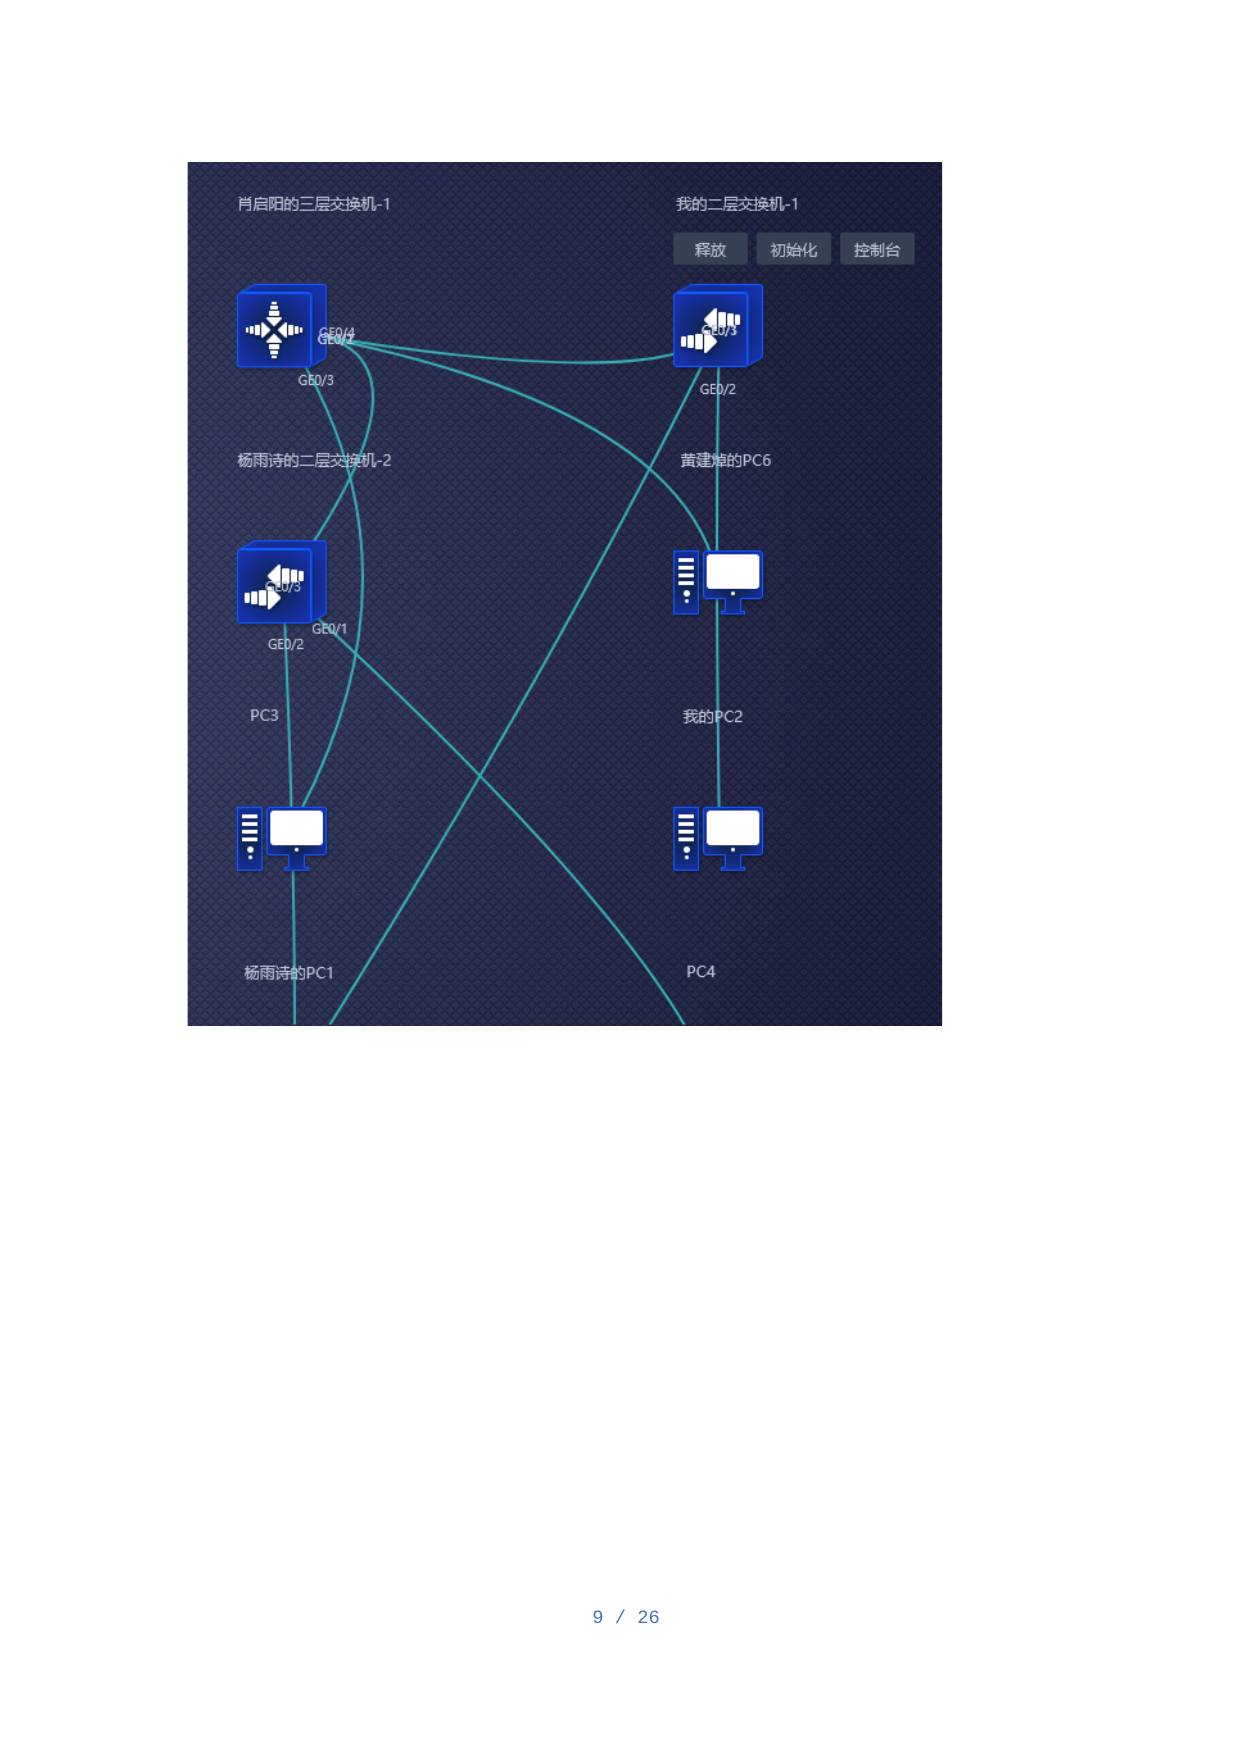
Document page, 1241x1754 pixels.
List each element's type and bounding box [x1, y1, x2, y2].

picture [187, 162, 943, 1026]
